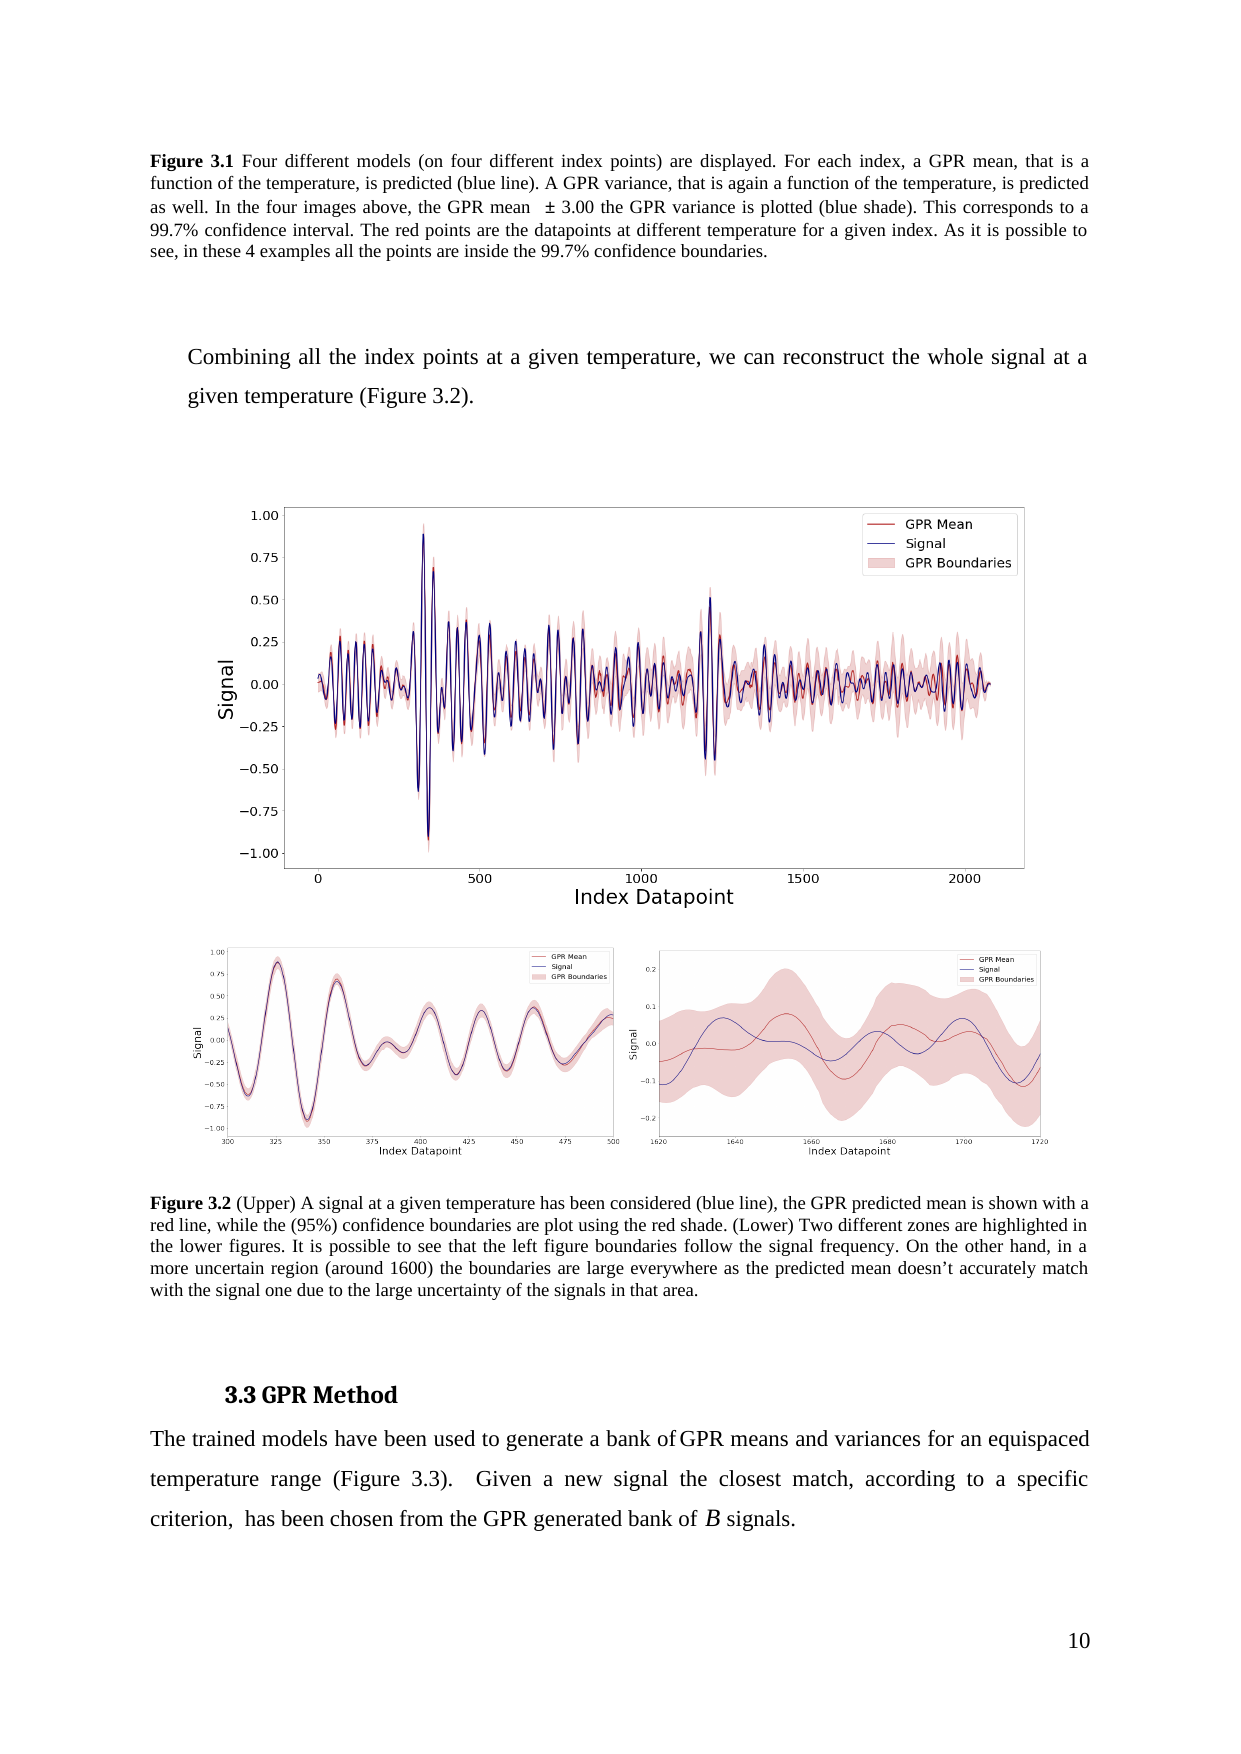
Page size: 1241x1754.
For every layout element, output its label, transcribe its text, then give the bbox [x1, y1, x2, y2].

text Figure 3.2 (Upper) A signal at a given temperature has been considered (blue line), the GPR predicted mean is shown with a red line, while the (95%) confidence boundaries are plot using the red shade. (Lower) Two different zones are highlighted in the lower figures. It is possible to see that the left figure boundaries follow the signal frequency. On the other hand, in a more uncertain region (around 1600) the boundaries are large everywhere as the predicted mean doesn’t accurately match with the signal one due to the large uncertainty of the signals in that area. [150, 1192, 1090, 1300]
picture [212, 503, 1028, 912]
picture [626, 948, 1051, 1159]
text Figure 3.1 Four different models (on four different index points) are displayed. For each index, a GPR mean, that is a function of the temperature, is predicted (blue line). A GPR variance, that is again a function of the temperature, is predicted as well. In the four images above, the GPR mean ± 3.00 the GPR variance is plotted (blue shade). This corresponds to a 99.7% confidence interval. The red points are the datapoints at different temperature for a given index. As it is possible to see, in these 4 examples all the points are inside the 99.7% confidence boundaries. [150, 150, 1090, 262]
picture [190, 945, 622, 1159]
subtitle 3.3 GPR Method [225, 1381, 1090, 1410]
text The trained models have been used to generate a bank ofGPR means and variances for an equispaced temperature range (Figure 3.3). Given a new signal the closest match, according to a specific criterion, has been chosen from the GPR generated bank of signals. [150, 1424, 1090, 1532]
text Combining all the index points at a given temperature, we can reconstruct the whole signal at a given temperature (Figure 3.2). [187, 343, 1090, 409]
